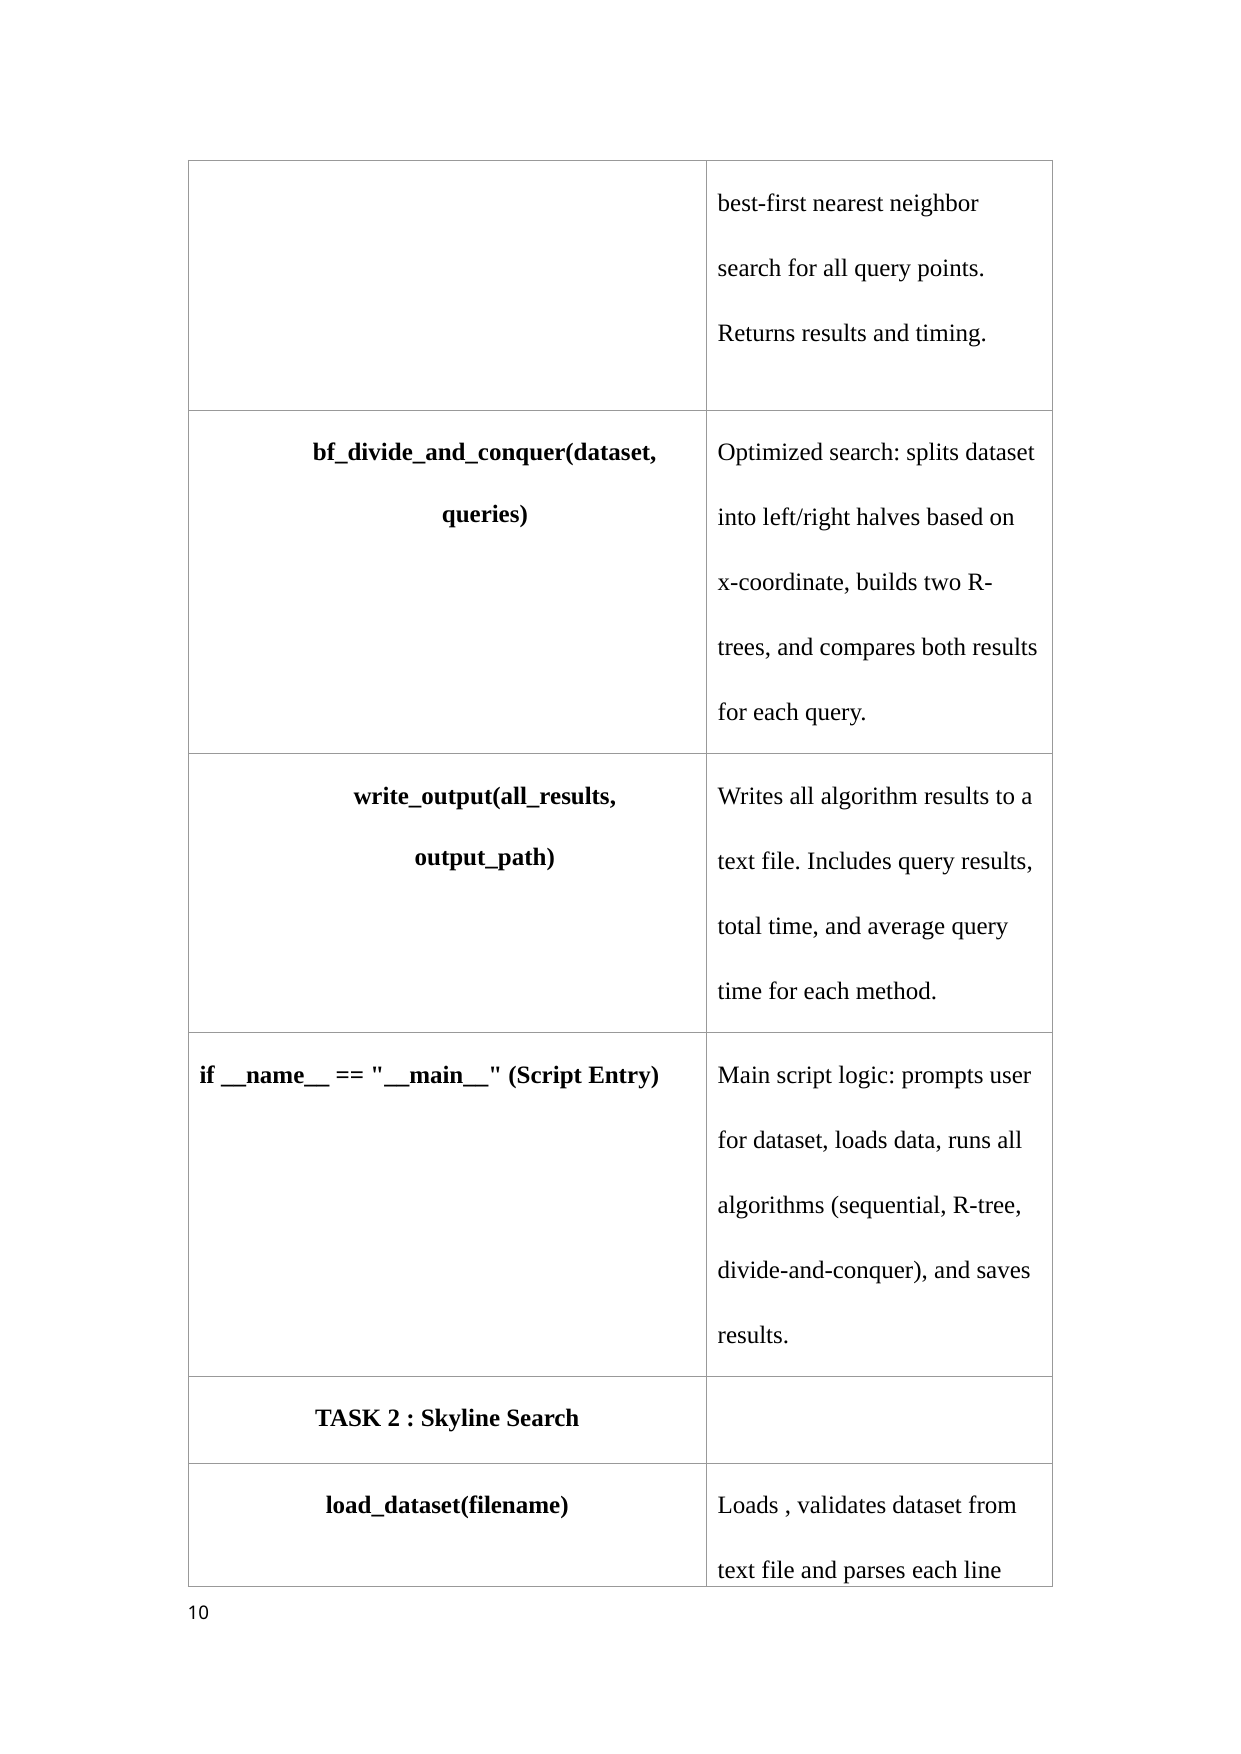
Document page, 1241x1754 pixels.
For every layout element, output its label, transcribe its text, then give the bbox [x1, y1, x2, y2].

table_cell [707, 1377, 1052, 1463]
table_cell bf_divide_and_conquer(dataset, queries) [189, 411, 706, 753]
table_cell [707, 1464, 1052, 1586]
table_cell Optimized search: splits dataset into left/right halves based on x-coordinate, builds two R-trees, and compares both results for each query. [707, 411, 1052, 753]
table_cell write_output(all_results, output_path) [189, 754, 706, 1032]
table_cell Main script logic: prompts user for dataset, loads data, runs all algorithms (sequential, R-tree, divide-and-conquer), and saves results. [707, 1033, 1052, 1376]
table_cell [707, 161, 1052, 409]
table_cell TASK 2 : Skyline Search [189, 1377, 706, 1463]
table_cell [189, 1464, 706, 1586]
table_cell if __name__ == "__main__" (Script Entry) [189, 1033, 706, 1376]
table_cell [189, 161, 706, 409]
table_cell Writes all algorithm results to a text file. Includes query results, total time, and average query time for each method. [707, 754, 1052, 1032]
